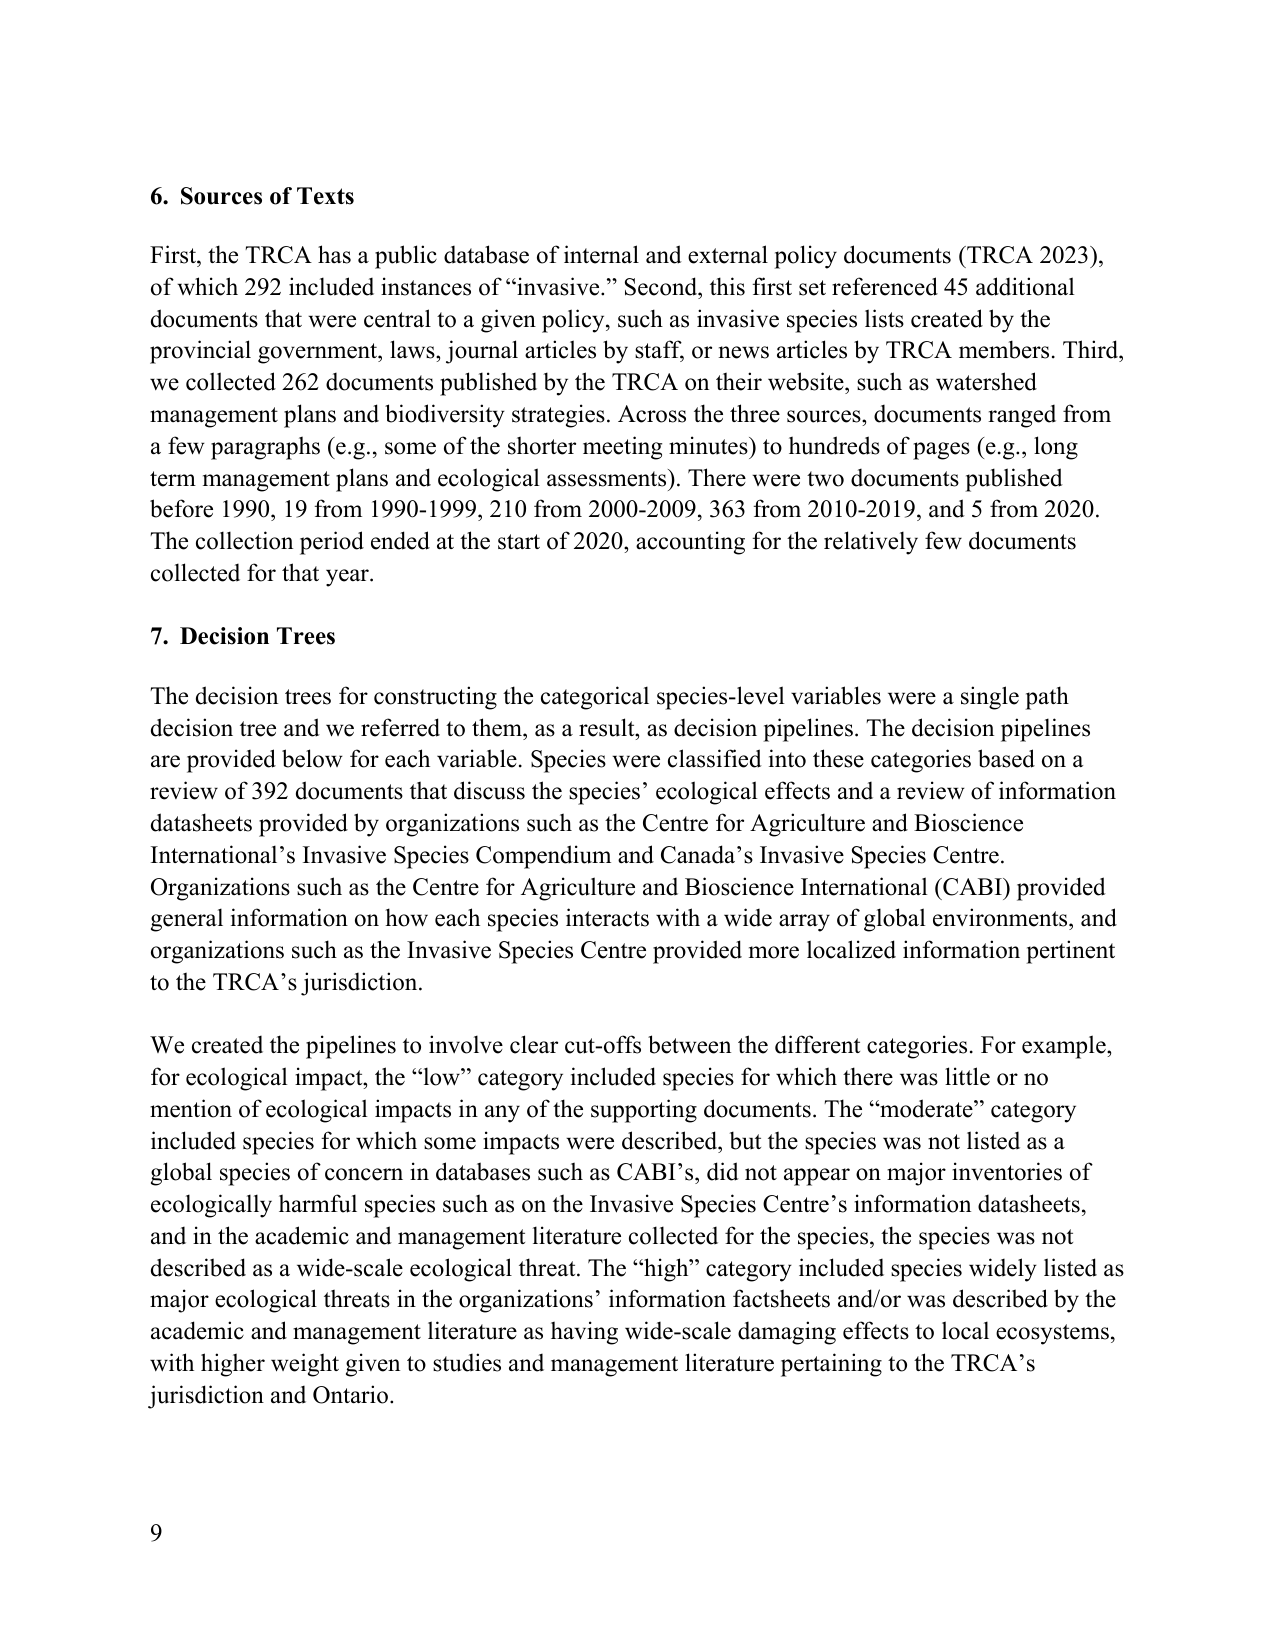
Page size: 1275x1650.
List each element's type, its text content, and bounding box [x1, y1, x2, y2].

subtitle Decision Trees [150, 622, 1125, 650]
subtitle Sources of Texts [150, 182, 1125, 209]
text First, the TRCA has a public database of internal and external policy documents (TRCA 2023), of which 292 included instances of “invasive.” Second, this first set referenced 45 additional documents that were central to a given policy, such as invasive species lists created by the provincial government, laws, journal articles by staff, or news articles by TRCA members. Third, we collected 262 documents published by the TRCA on their website, such as watershed management plans and biodiversity strategies. Across the three sources, documents ranged from a few paragraphs (e.g., some of the shorter meeting minutes) to hundreds of pages (e.g., long term management plans and ecological assessments). There were two documents published before 1990, 19 from 1990-1999, 210 from 2000-2009, 363 from 2010-2019, and 5 from 2020. The collection period ended at the start of 2020, accounting for the relatively few documents collected for that year. [150, 241, 1125, 587]
text The decision trees for constructing the categorical species-level variables were a single path decision tree and we referred to them, as a result, as decision pipelines. The decision pipelines are provided below for each variable. Species were classified into these categories based on a review of 392 documents that discuss the species’ ecological effects and a review of information datasheets provided by organizations such as the Centre for Agriculture and Bioscience International’s Invasive Species Compendium and Canada’s Invasive Species Centre. Organizations such as the Centre for Agriculture and Bioscience International (CABI) provided general information on how each species interacts with a wide array of global environments, and organizations such as the Invasive Species Centre provided more localized information pertinent to the TRCA’s jurisdiction. [150, 682, 1125, 996]
text We created the pipelines to involve clear cut-offs between the different categories. For example, for ecological impact, the “low” category included species for which there was little or no mention of ecological impacts in any of the supporting documents. The “moderate” category included species for which some impacts were described, but the species was not listed as a global species of concern in databases such as CABI’s, did not appear on major inventories of ecologically harmful species such as on the Invasive Species Centre’s information datasheets, and in the academic and management literature collected for the species, the species was not described as a wide-scale ecological threat. The “high” category included species widely listed as major ecological threats in the organizations’ information factsheets and/or was described by the academic and management literature as having wide-scale damaging effects to local ecosystems, with higher weight given to studies and management literature pertaining to the TRCA’s jurisdiction and Ontario. [150, 1031, 1125, 1409]
